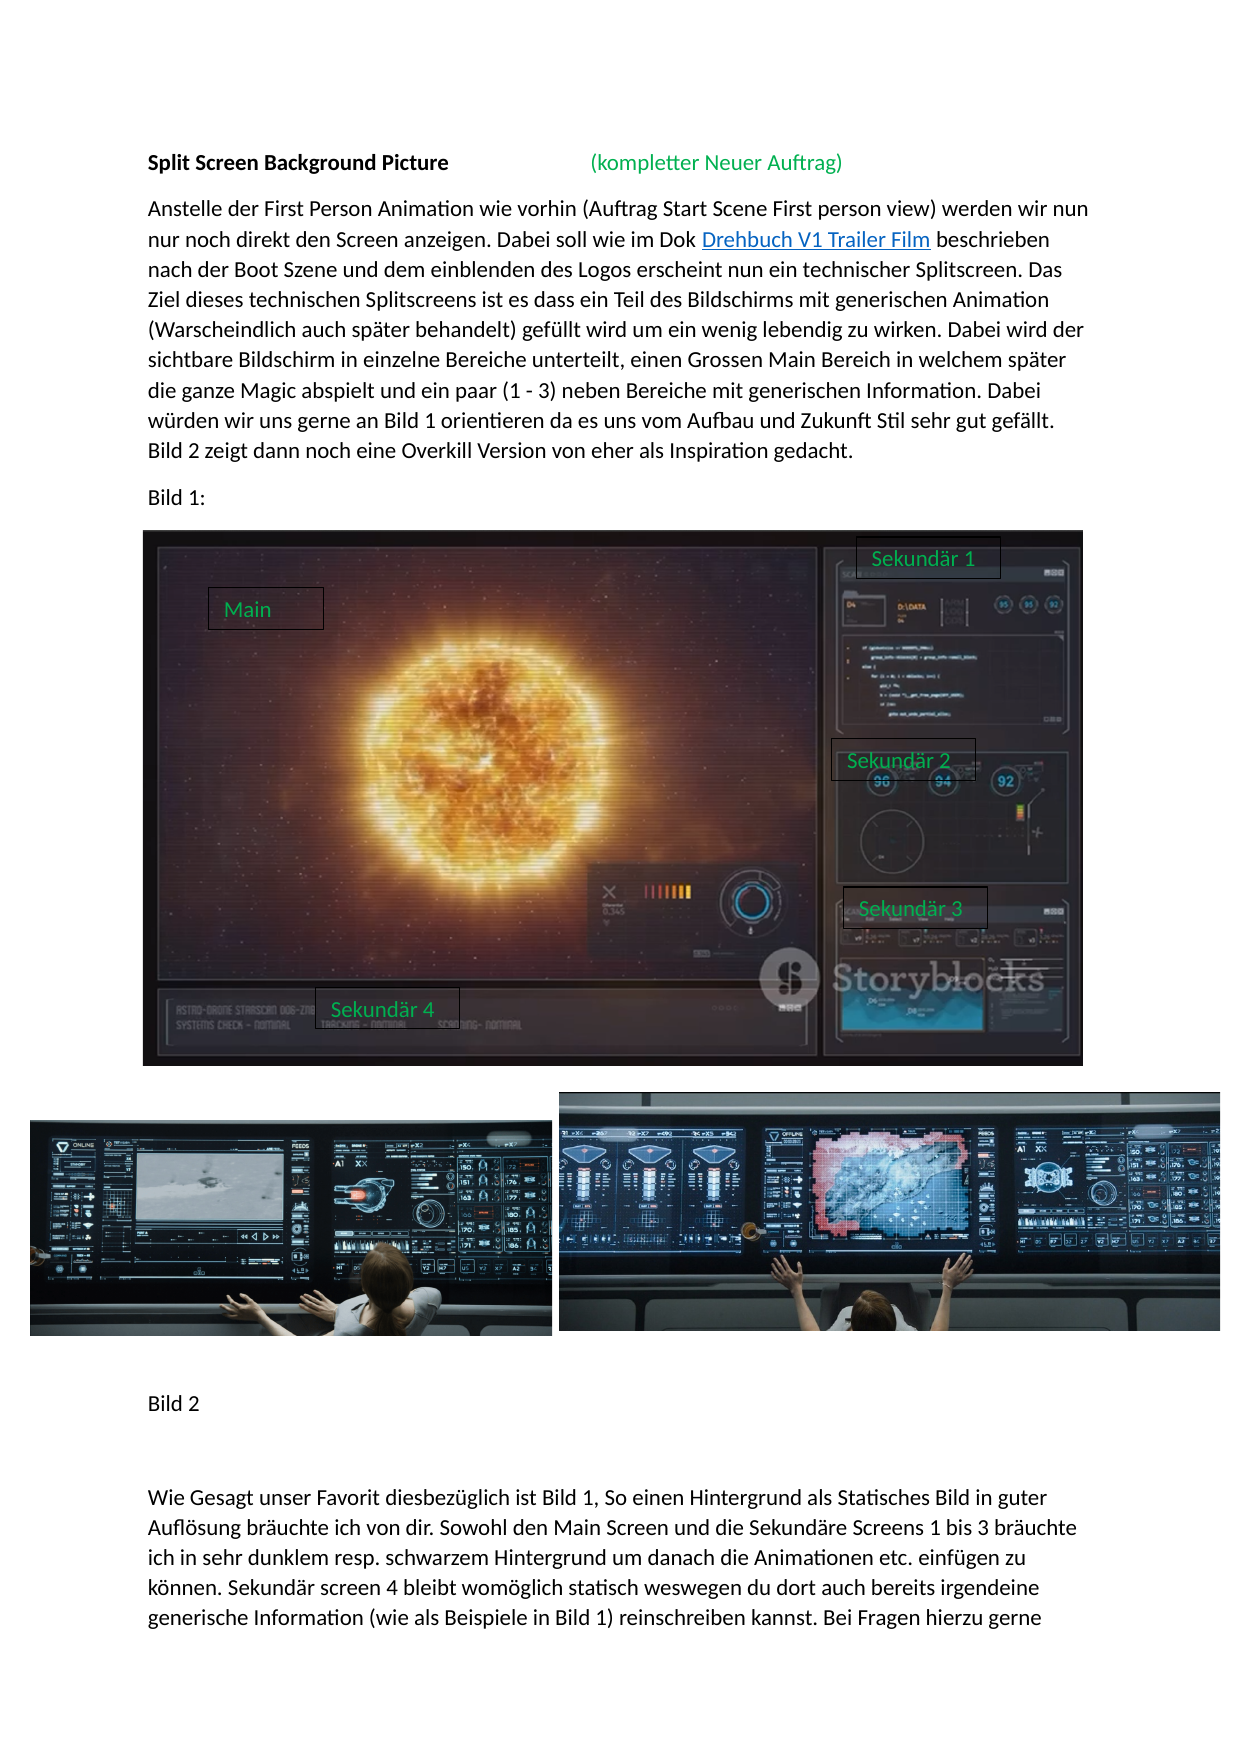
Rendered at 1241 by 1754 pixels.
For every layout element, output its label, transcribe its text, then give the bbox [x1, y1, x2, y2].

picture [557, 1092, 1221, 1333]
picture [142, 530, 1082, 1064]
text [148, 1483, 1093, 1632]
text Anstelle der First Person Animation wie vorhin (Auftrag Start Scene First person view) werden wir nun nur noch direkt den Screen anzeigen. Dabei soll wie im Dok Drehbuch V1 Trailer Film beschrieben nach der Boot Szene und dem einblenden des Logos erscheint nun ein technischer Splitscreen. Das Ziel dieses technischen Splitscreens ist es dass ein Teil des Bildschirms mit generischen Animation (Warscheindlich auch später behandelt) gefüllt wird um ein wenig lebendig zu wirken. Dabei wird der sichtbare Bildschirm in einzelne Bereiche unterteilt, einen Grossen Main Bereich in welchem später die ganze Magic abspielt und ein paar (1 - 3) neben Bereiche mit generischen Information. Dabei würden wir uns gerne an Bild 1 orientieren da es uns vom Aufbau und Zukunft Stil sehr gut gefällt. Bild 2 zeigt dann noch eine Overkill Version von eher als Inspiration gedacht. [148, 194, 1093, 464]
picture [30, 1120, 552, 1336]
text Split Screen Background Picture (kompletter Neuer Auftrag) [148, 148, 1093, 176]
text Bild 1: [148, 483, 1093, 511]
